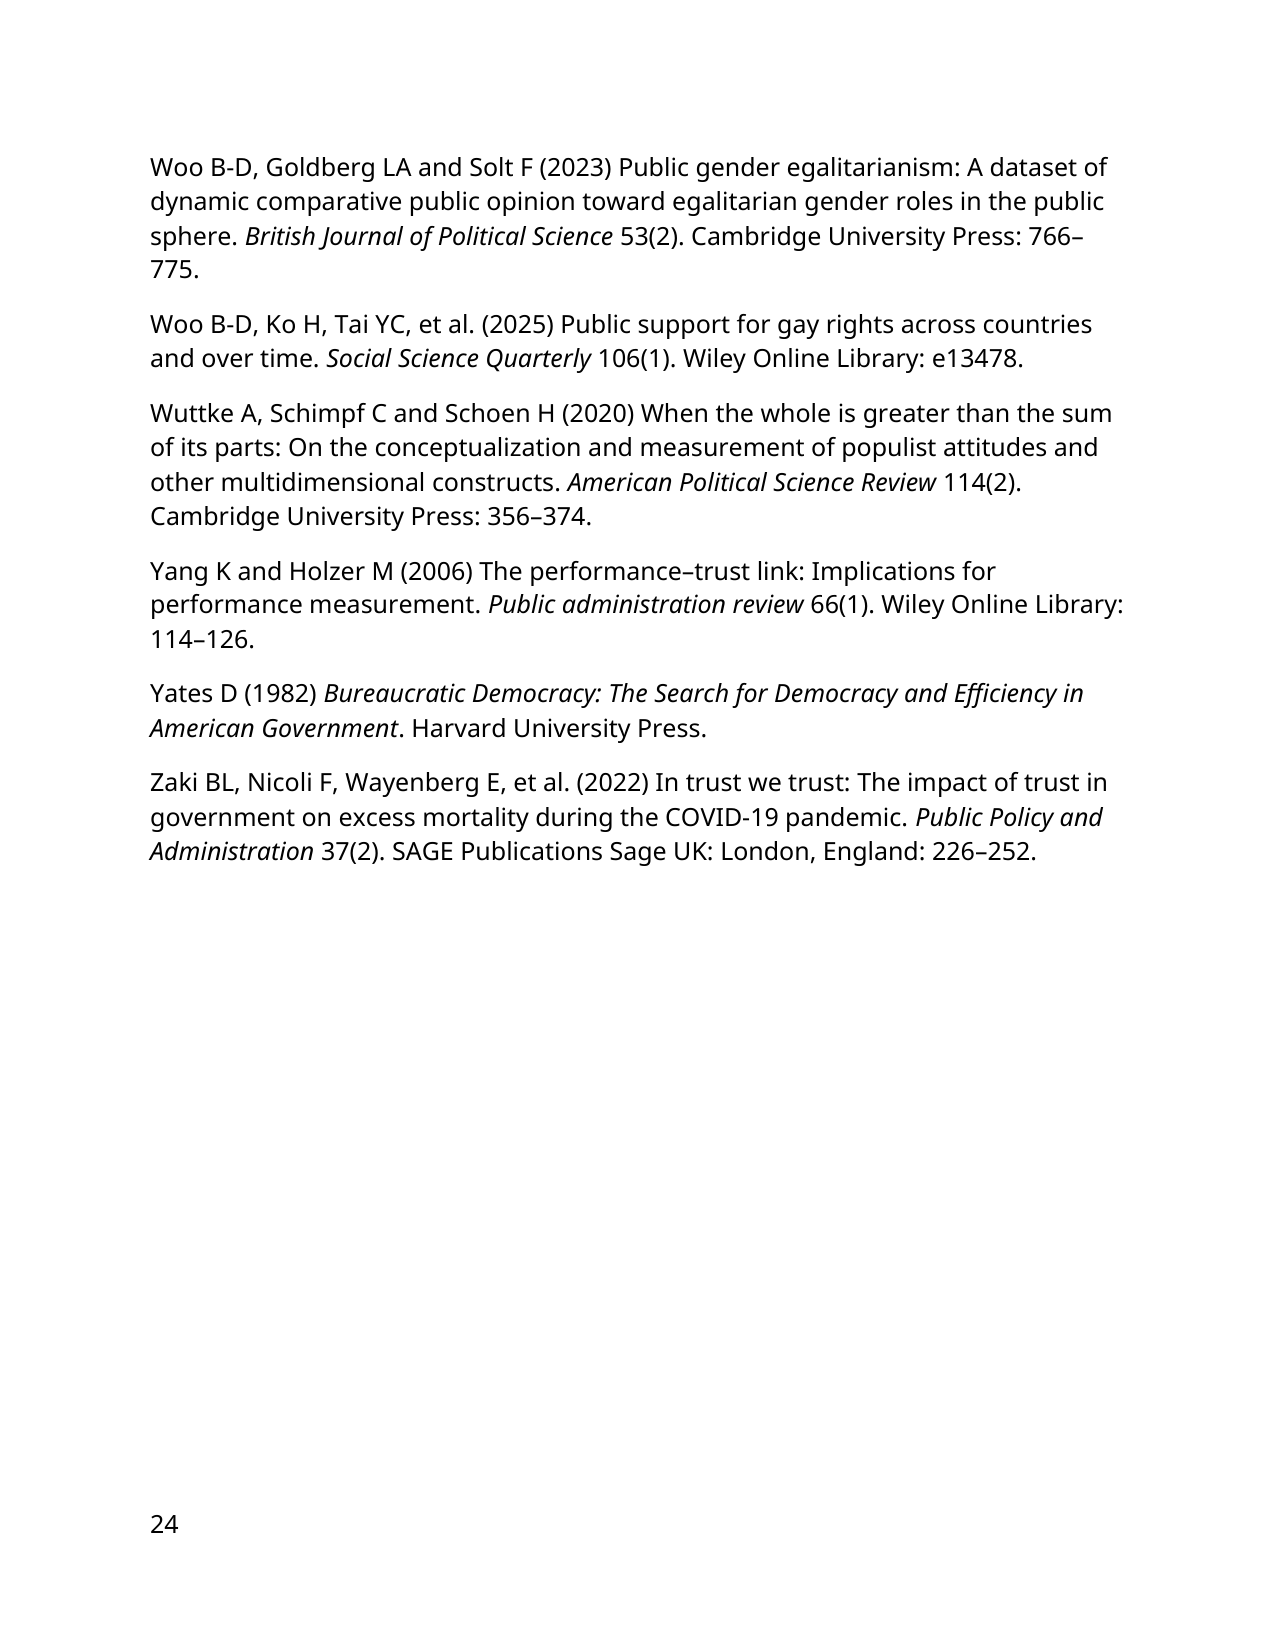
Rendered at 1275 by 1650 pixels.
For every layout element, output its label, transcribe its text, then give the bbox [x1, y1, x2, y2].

text Yates D (1982) Bureaucratic Democracy: The Search for Democracy and Efficiency in American Government. Harvard University Press. [150, 676, 1125, 744]
text Woo B-D, Goldberg LA and Solt F (2023) Public gender egalitarianism: A dataset of dynamic comparative public opinion toward egalitarian gender roles in the public sphere. British Journal of Political Science 53(2). Cambridge University Press: 766–775. [150, 150, 1125, 286]
text Zaki BL, Nicoli F, Wayenberg E, et al. (2022) In trust we trust: The impact of trust in government on excess mortality during the COVID-19 pandemic. Public Policy and Administration 37(2). SAGE Publications Sage UK: London, England: 226–252. [150, 765, 1125, 867]
text Yang K and Holzer M (2006) The performance–trust link: Implications for performance measurement. Public administration review 66(1). Wiley Online Library: 114–126. [150, 553, 1125, 655]
text Wuttke A, Schimpf C and Schoen H (2020) When the whole is greater than the sum of its parts: On the conceptualization and measurement of populist attitudes and other multidimensional constructs. American Political Science Review 114(2). Cambridge University Press: 356–374. [150, 396, 1125, 532]
text Woo B-D, Ko H, Tai YC, et al. (2025) Public support for gay rights across countries and over time. Social Science Quarterly 106(1). Wiley Online Library: e13478. [150, 307, 1125, 375]
